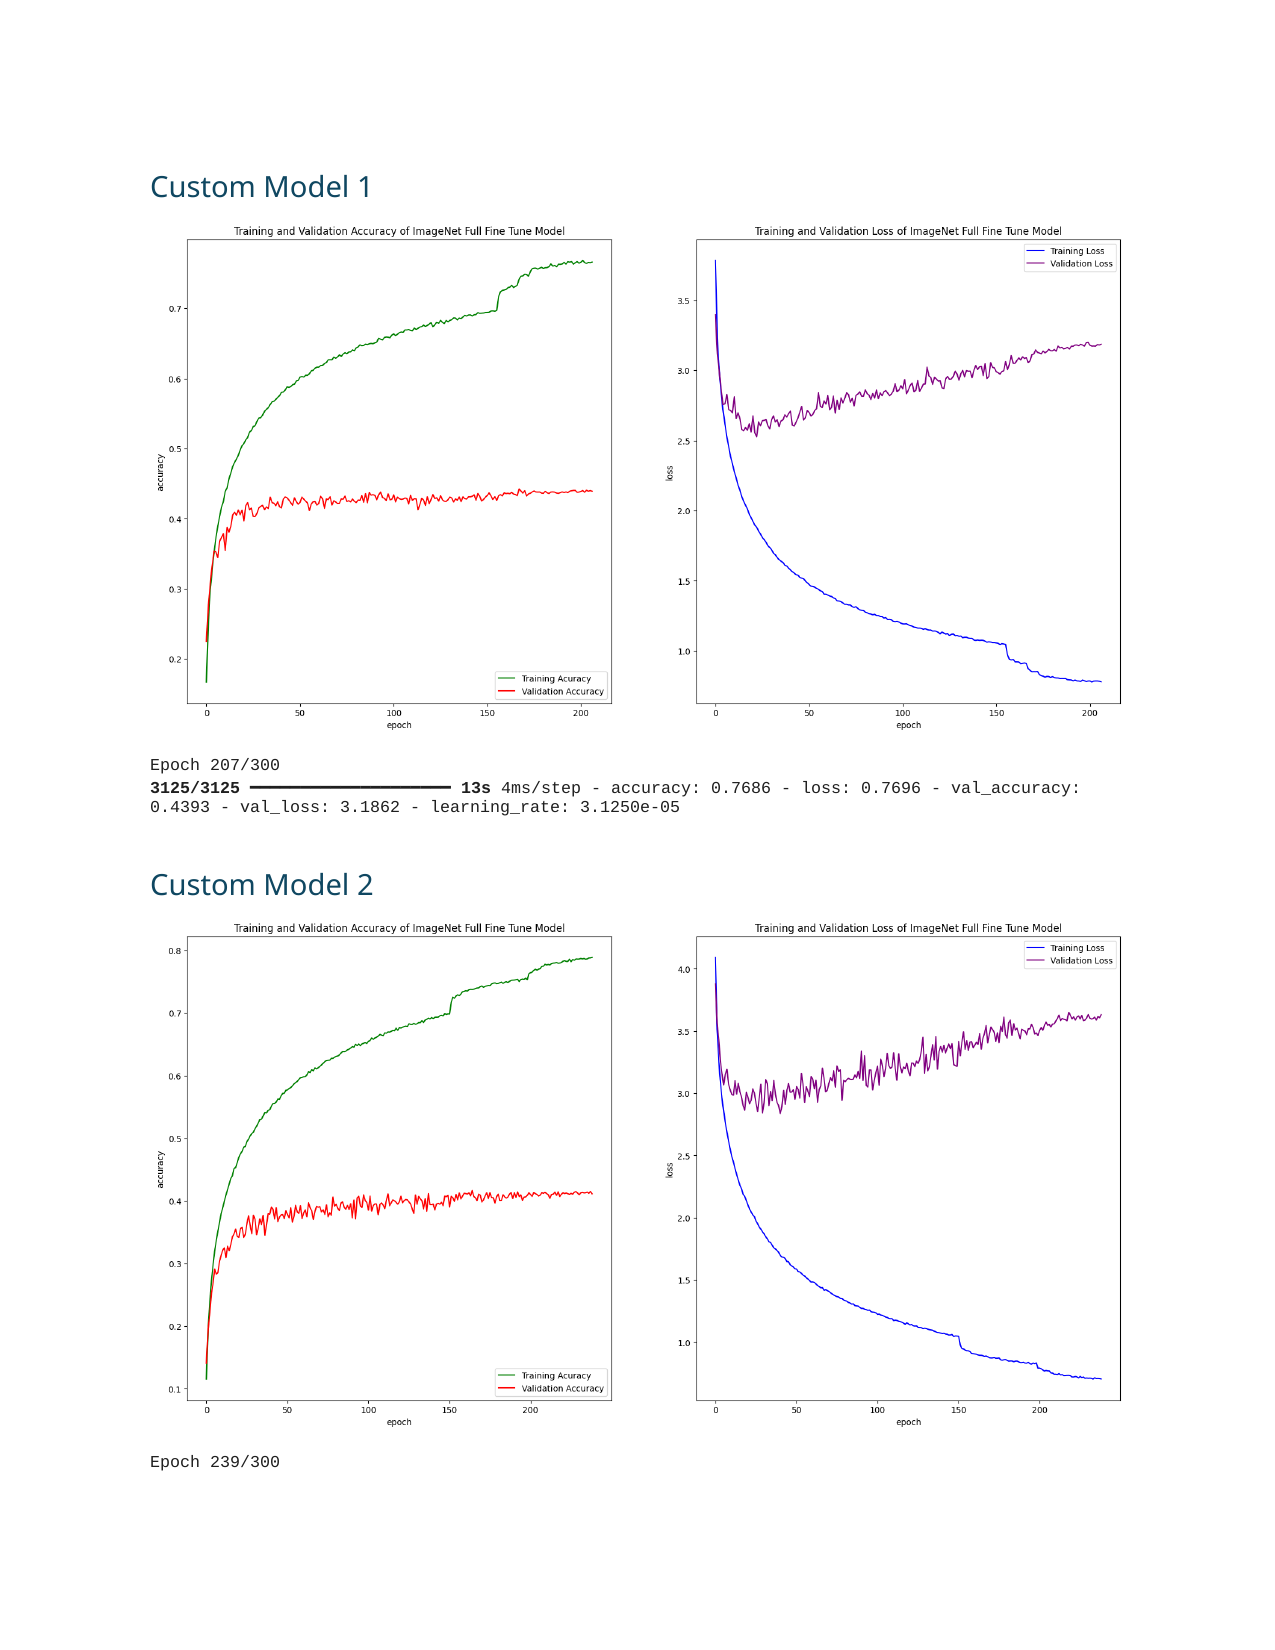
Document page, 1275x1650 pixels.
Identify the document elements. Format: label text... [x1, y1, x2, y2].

text Epoch 207/300 [150, 757, 1125, 776]
text Epoch 239/300 [150, 1454, 1125, 1473]
picture [150, 917, 1125, 1432]
subtitle Custom Model 2 [150, 864, 1125, 903]
picture [150, 220, 1125, 735]
text 3125/3125 ━━━━━━━━━━━━━━━━━━━━ 13s 4ms/step - accuracy: 0.7686 - loss: 0.7696 - val_accuracy: 0.4393 - val_loss: 3.1862 - learning_rate: 3.1250e-05 [150, 776, 1125, 817]
subtitle Custom Model 1 [150, 167, 1125, 206]
